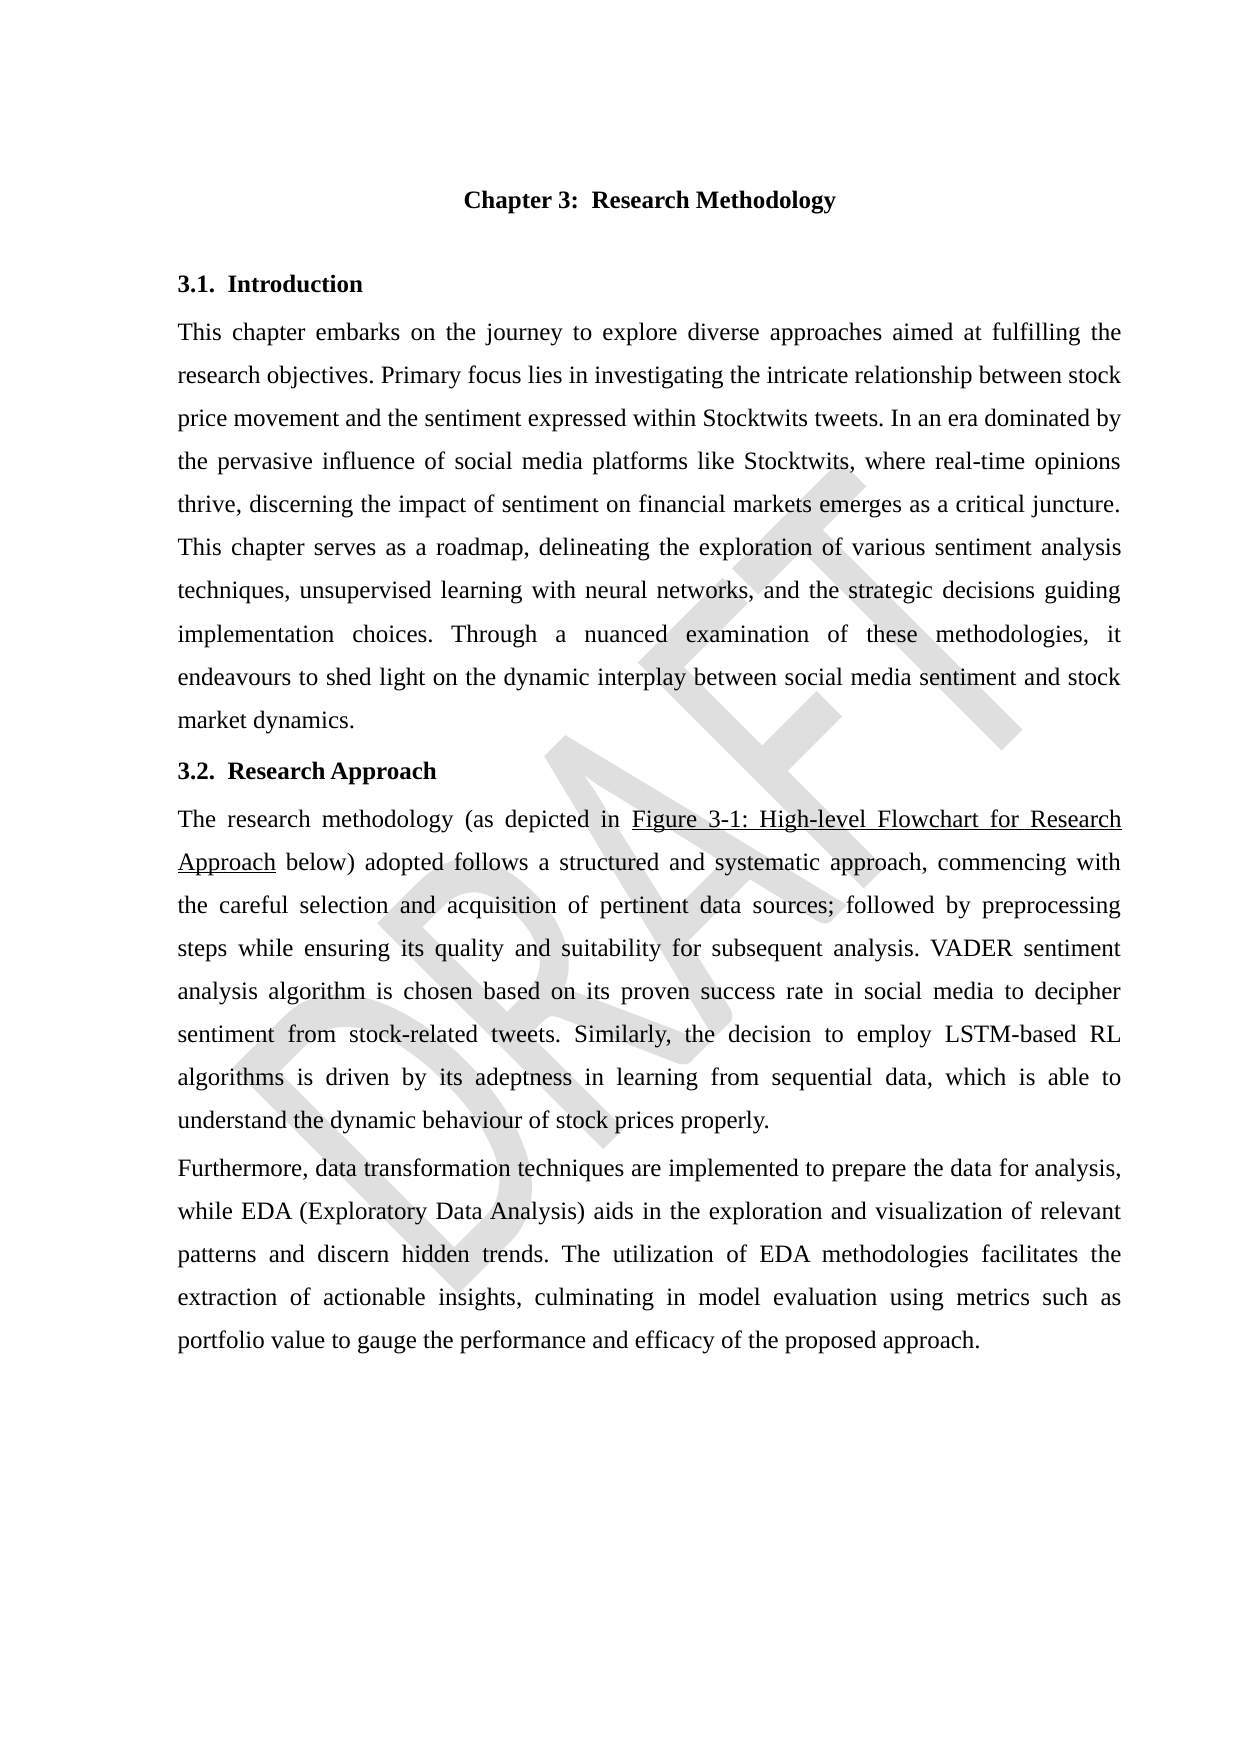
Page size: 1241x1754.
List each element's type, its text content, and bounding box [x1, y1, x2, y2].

subtitle Introduction [177, 269, 1122, 298]
text Furthermore, data transformation techniques are implemented to prepare the data for analysis, while EDA (Exploratory Data Analysis) aids in the exploration and visualization of relevant patterns and discern hidden trends. The utilization of EDA methodologies facilitates the extraction of actionable insights, culminating in model evaluation using metrics such as portfolio value to gauge the performance and efficacy of the proposed approach. [177, 1153, 1122, 1354]
text This chapter embarks on the journey to explore diverse approaches aimed at fulfilling the research objectives. Primary focus lies in investigating the intricate relationship between stock price movement and the sentiment expressed within Stocktwits tweets. In an era dominated by the pervasive influence of social media platforms like Stocktwits, where real-time opinions thrive, discerning the impact of sentiment on financial markets emerges as a critical juncture. This chapter serves as a roadmap, delineating the exploration of various sentiment analysis techniques, unsupervised learning with neural networks, and the strategic decisions guiding implementation choices. Through a nuanced examination of these methodologies, it endeavours to shed light on the dynamic interplay between social media sentiment and stock market dynamics. [177, 317, 1122, 734]
text The research methodology (as depicted in Figure 3-1: High-level Flowchart for Research Approach below) adopted follows a structured and systematic approach, commencing with the careful selection and acquisition of pertinent data sources; followed by preprocessing steps while ensuring its quality and suitability for subsequent analysis. VADER sentiment analysis algorithm is chosen based on its proven success rate in social media to decipher sentiment from stock-related tweets. Similarly, the decision to employ LSTM-based RL algorithms is driven by its adeptness in learning from sequential data, which is able to understand the dynamic behaviour of stock prices properly. [177, 804, 1122, 1134]
subtitle Research Approach [177, 756, 1122, 785]
subtitle Research Methodology [177, 185, 1122, 213]
